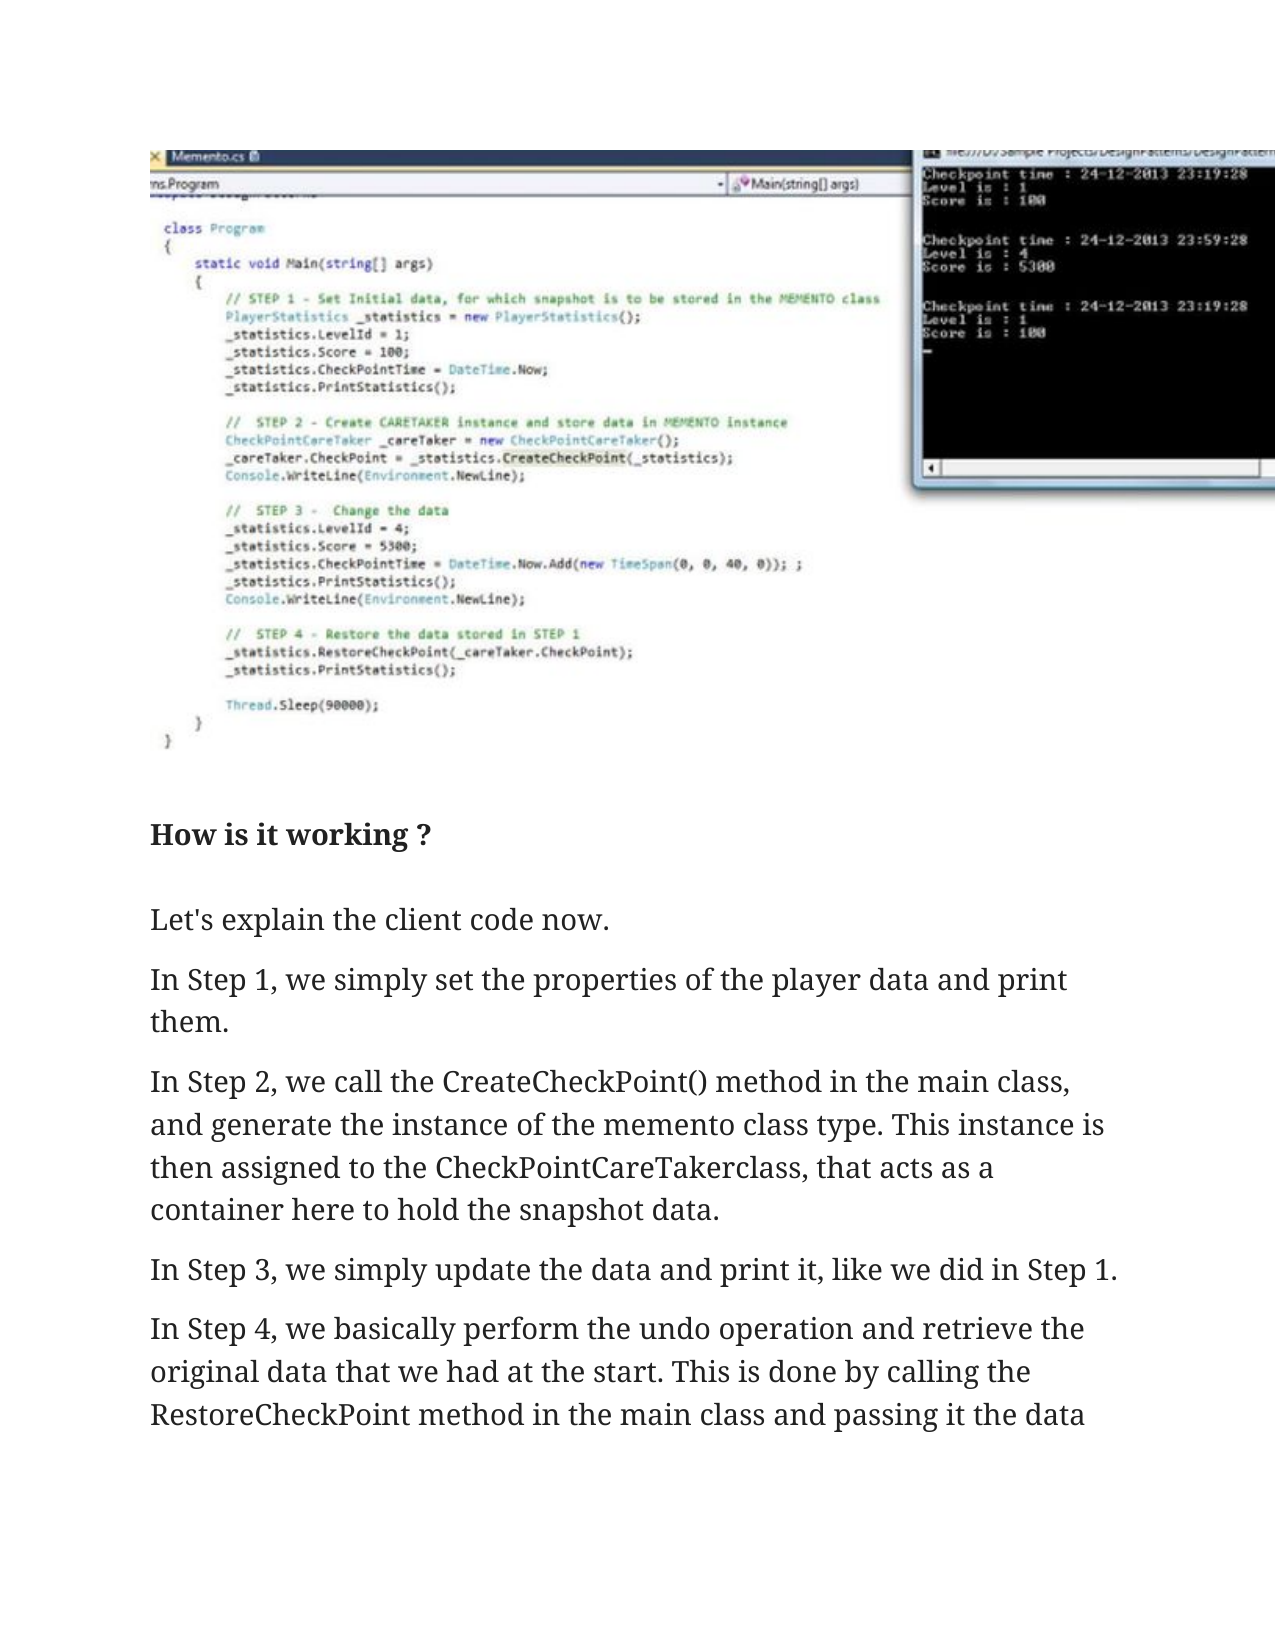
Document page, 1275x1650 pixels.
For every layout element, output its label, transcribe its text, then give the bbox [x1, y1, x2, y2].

text In Step 1, we simply set the properties of the player data and print them. [150, 959, 1125, 1041]
text See the complete code for the Main/originator class, with the properties and the two methods explained above. Now we have set up the initial code. It's time to write the client code. So we start by setting some initial data for the player. Then we will store the data in a memento instance and add it to the caretaker container class. Further we will change the data and then finally retrieve the stored data from the memento instance. So our code will be like the following: How is it working ? Let's explain the client code now. [150, 768, 1125, 939]
picture [150, 150, 1275, 768]
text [150, 1309, 1125, 1434]
text In Step 2, we call the CreateCheckPoint() method in the main class, and generate the instance of the memento class type. This instance is then assigned to the CheckPointCareTakerclass, that acts as a container here to hold the snapshot data. [150, 1061, 1125, 1229]
text In Step 3, we simply update the data and print it, like we did in Step 1. [150, 1249, 1125, 1289]
